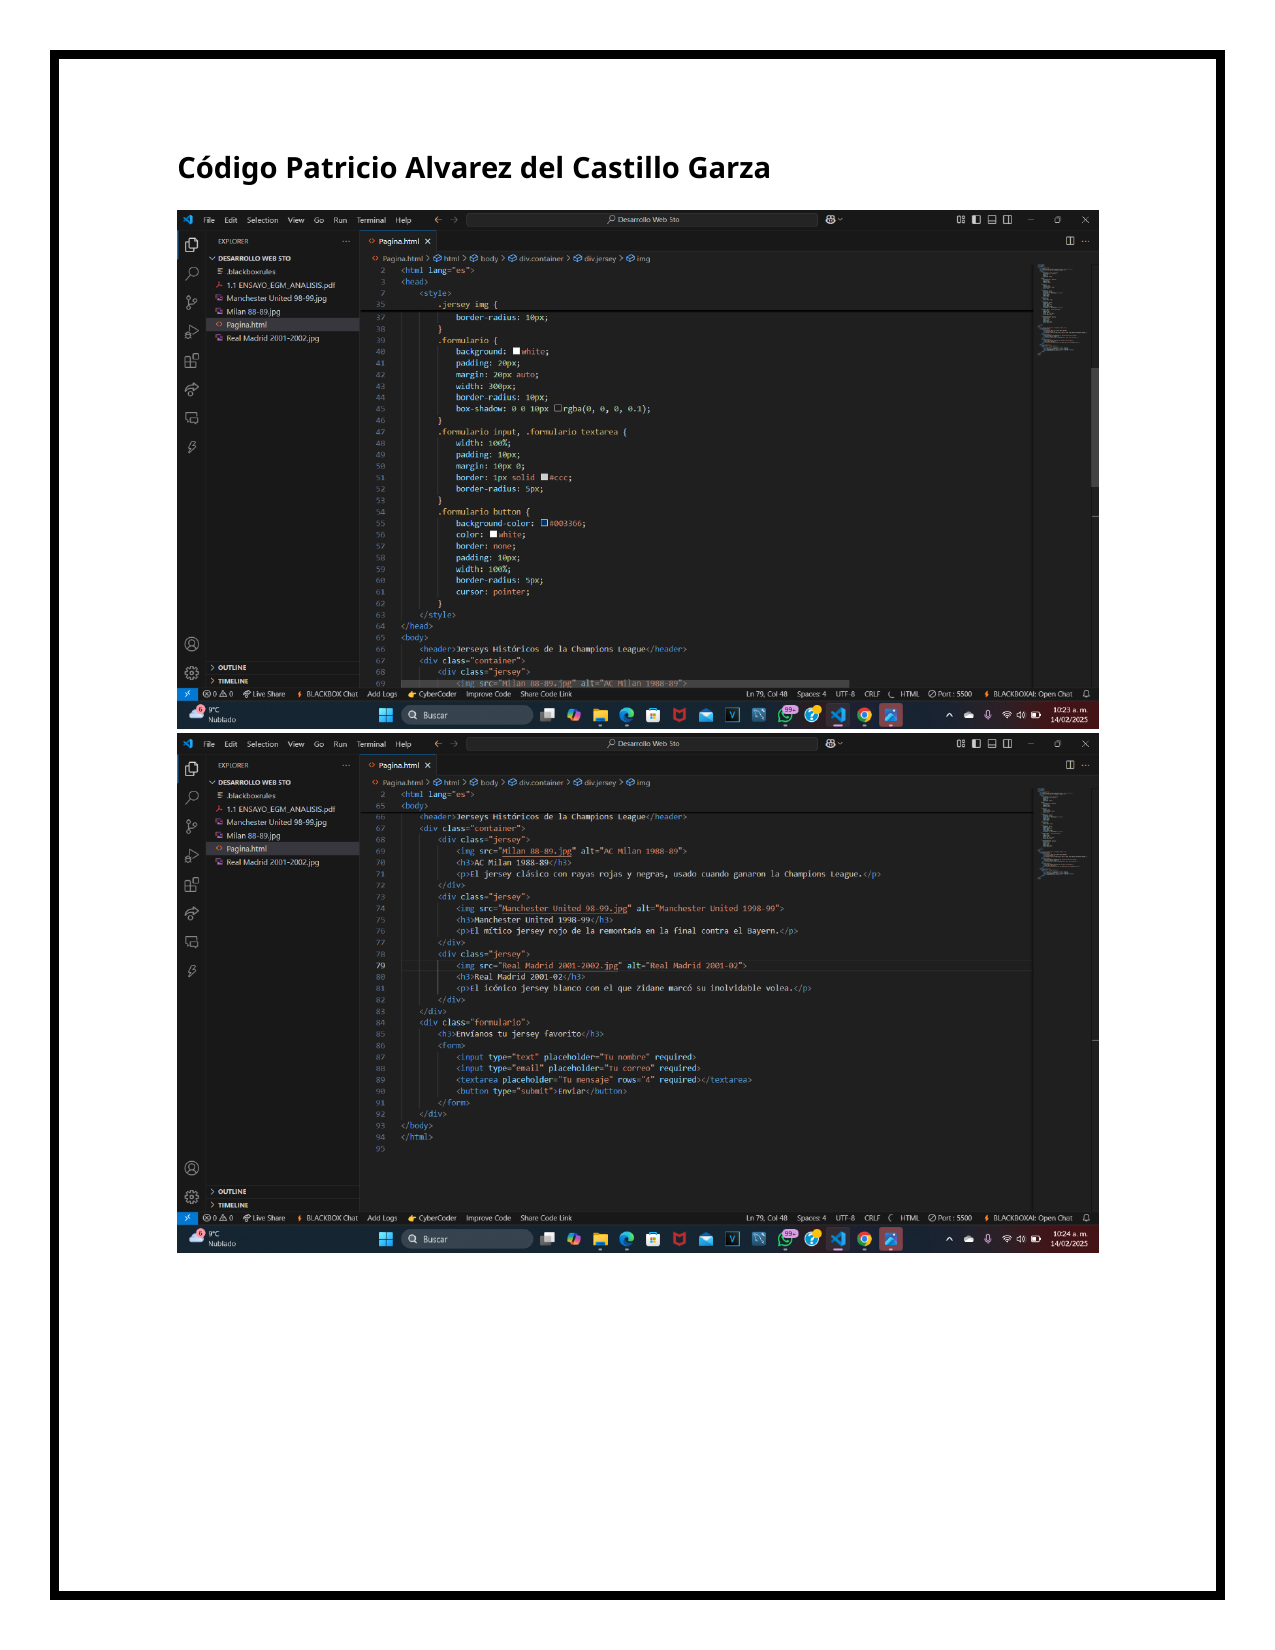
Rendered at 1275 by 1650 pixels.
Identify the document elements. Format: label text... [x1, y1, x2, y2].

picture [177, 210, 1099, 729]
picture [177, 733, 1099, 1253]
text Código Patricio Alvarez del Castillo Garza [177, 148, 1098, 187]
